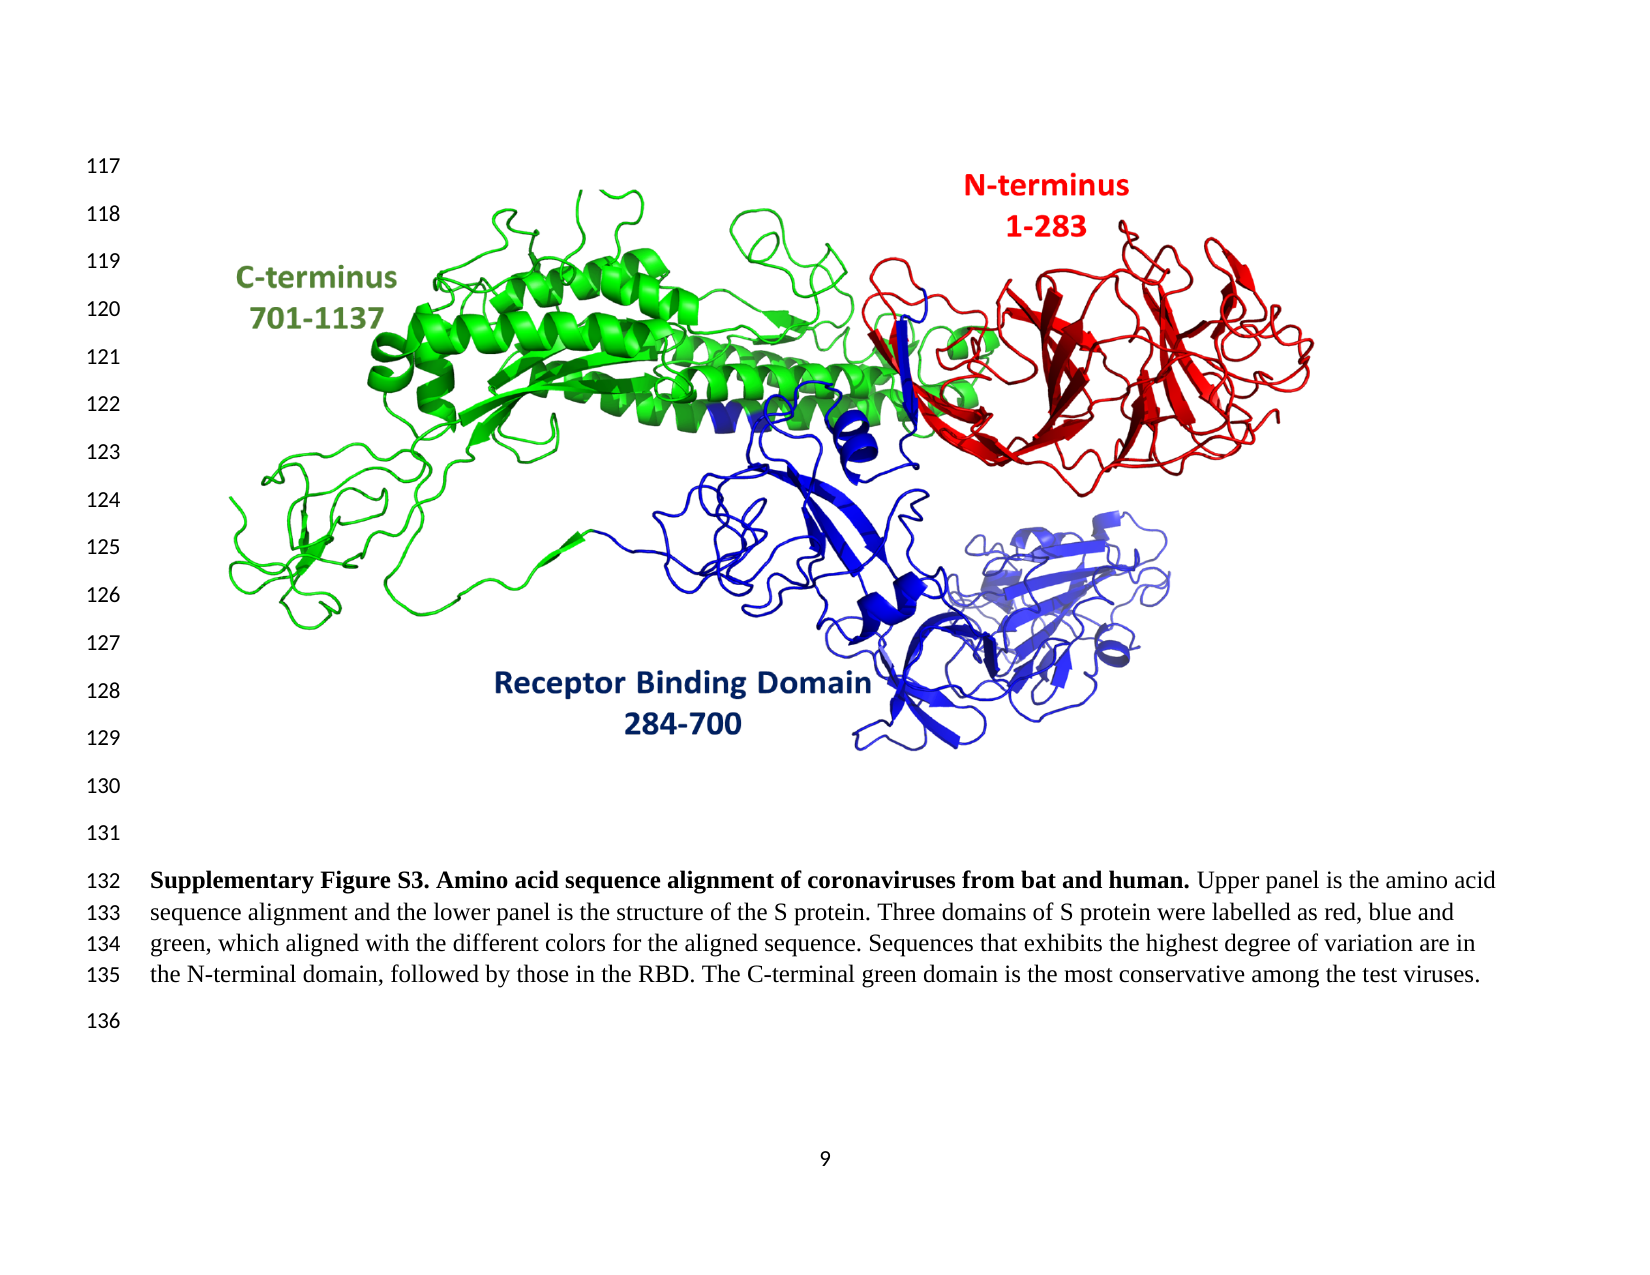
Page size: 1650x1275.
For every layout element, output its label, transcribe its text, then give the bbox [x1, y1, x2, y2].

picture [193, 153, 1322, 777]
text Supplementary Figure S3. Amino acid sequence alignment of coronaviruses from bat and human. Upper panel is the amino acid sequence alignment and the lower panel is the structure of the S protein. Three domains of S protein were labelled as red, blue and green, which aligned with the different colors for the aligned sequence. Sequences that exhibits the highest degree of variation are in the N-terminal domain, followed by those in the RBD. The C-terminal green domain is the most conservative among the test viruses. [150, 866, 1500, 987]
